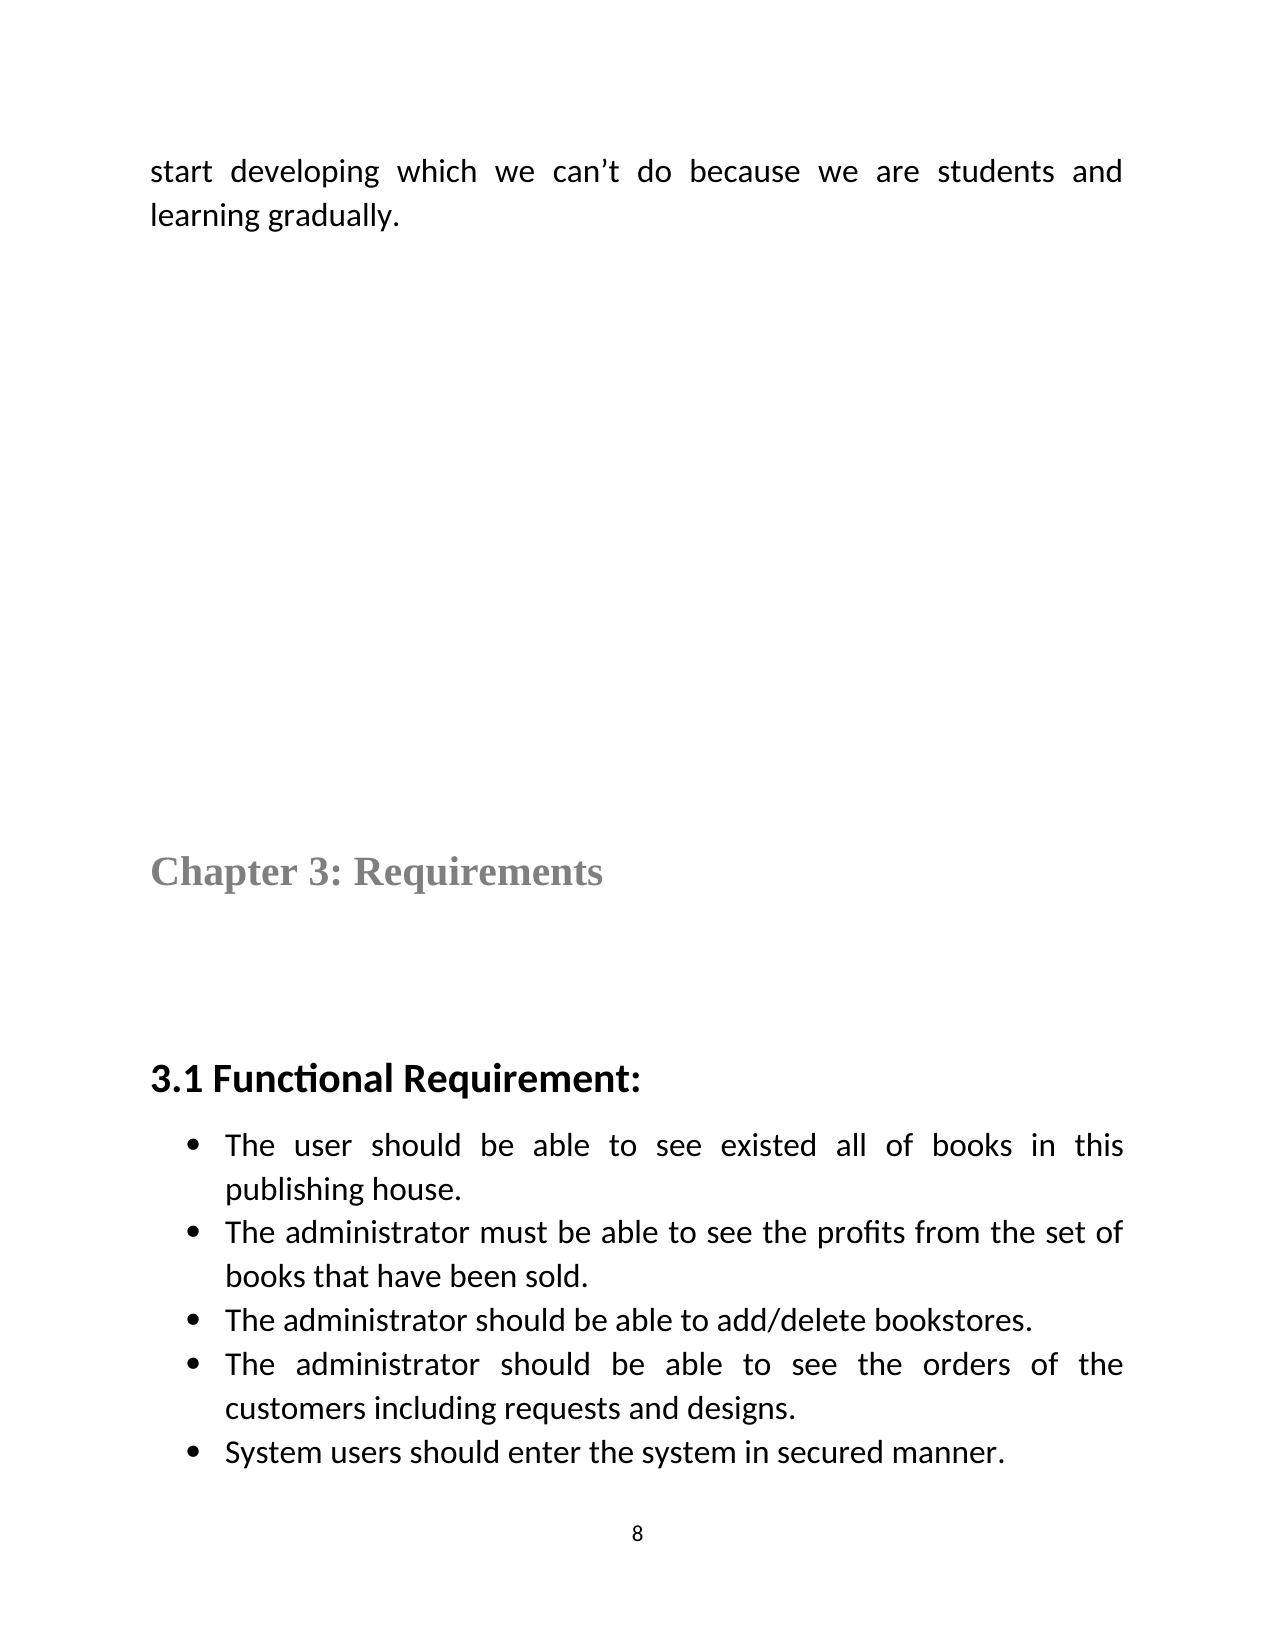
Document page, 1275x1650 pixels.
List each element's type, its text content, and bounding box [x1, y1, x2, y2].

list System users should enter the system in secured manner. [187, 1431, 1125, 1472]
list The administrator should be able to see the orders of the customers including requests and designs. [187, 1343, 1125, 1428]
text Chapter 3: Requirements [150, 846, 1125, 894]
list The user should be able to see existed all of books in this publishing house. [187, 1123, 1125, 1208]
list The administrator should be able to add/delete bookstores. [187, 1299, 1125, 1340]
text 3.1 Functional Requirement: [150, 1052, 1125, 1103]
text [150, 150, 1125, 235]
list The administrator must be able to see the profits from the set of books that have been sold. [187, 1211, 1125, 1296]
